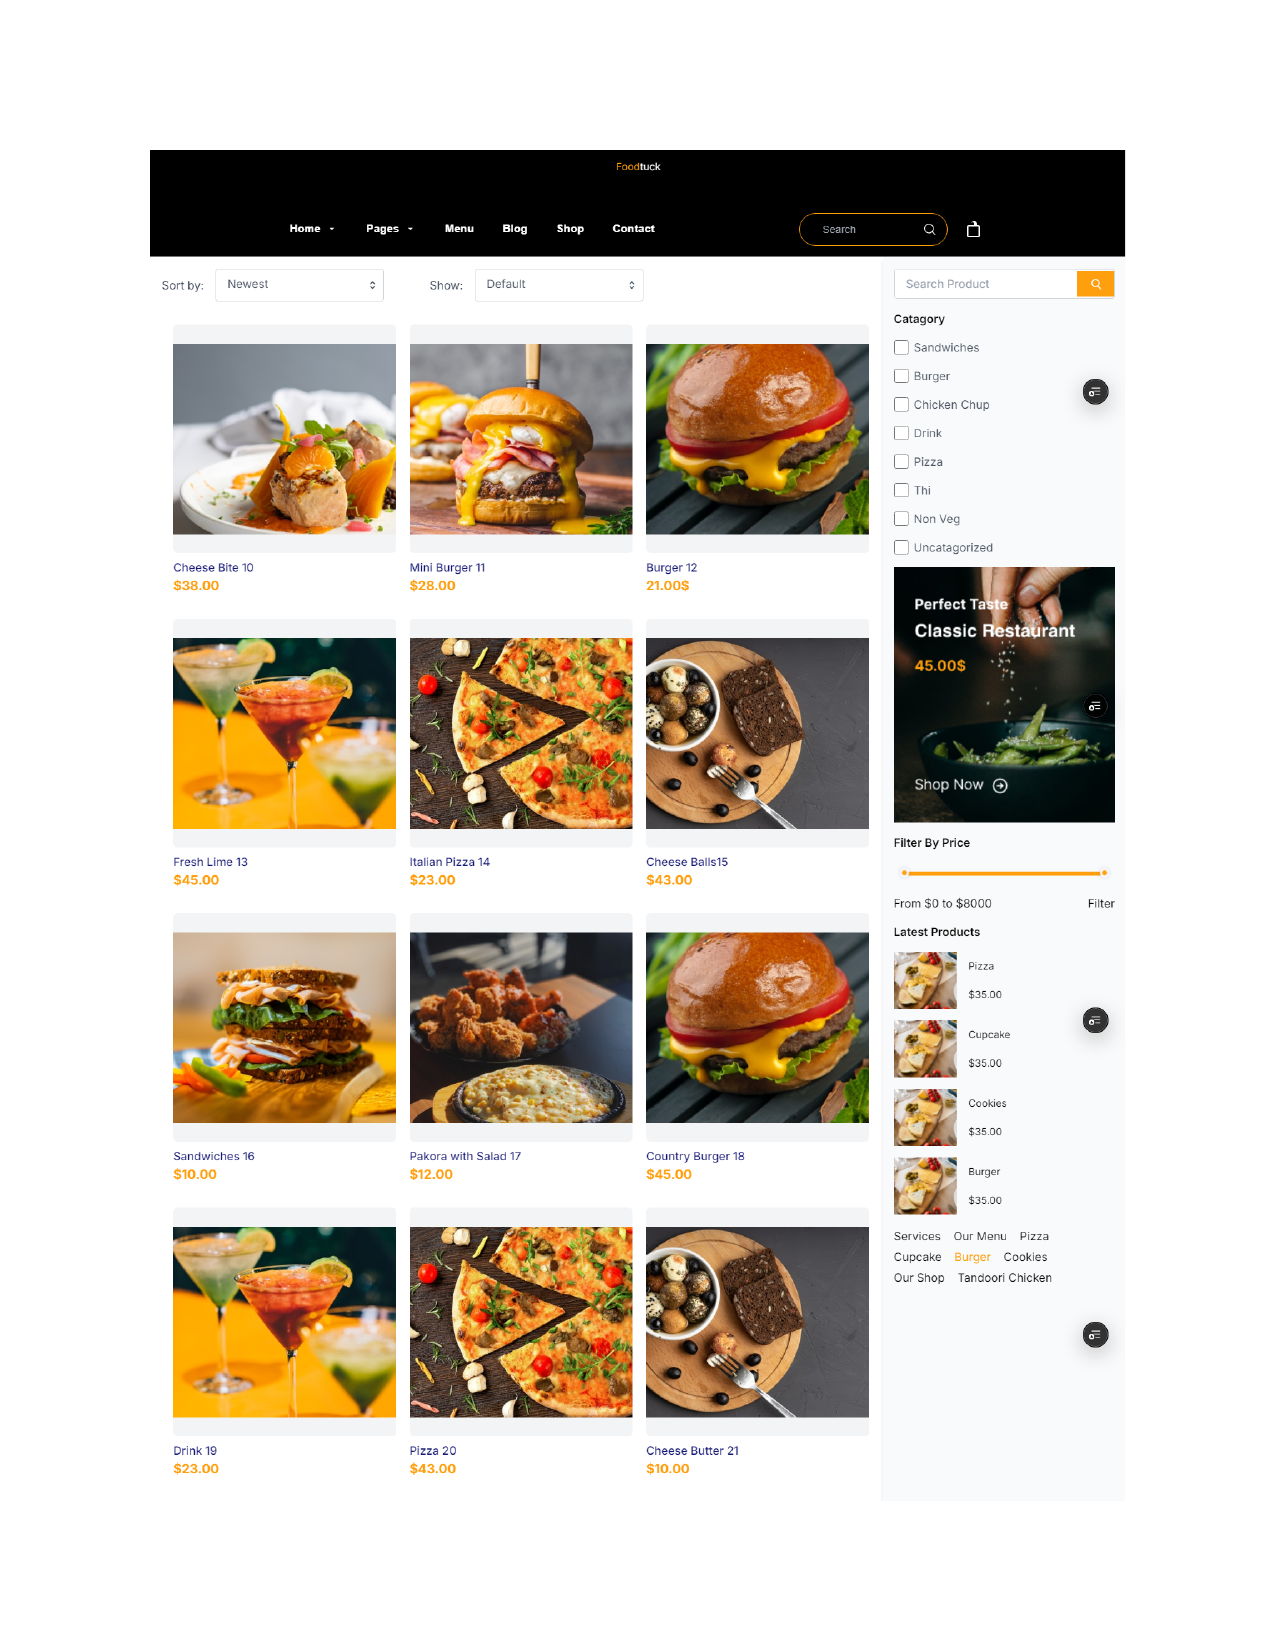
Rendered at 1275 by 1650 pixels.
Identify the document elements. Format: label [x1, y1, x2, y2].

picture [150, 150, 1125, 1501]
